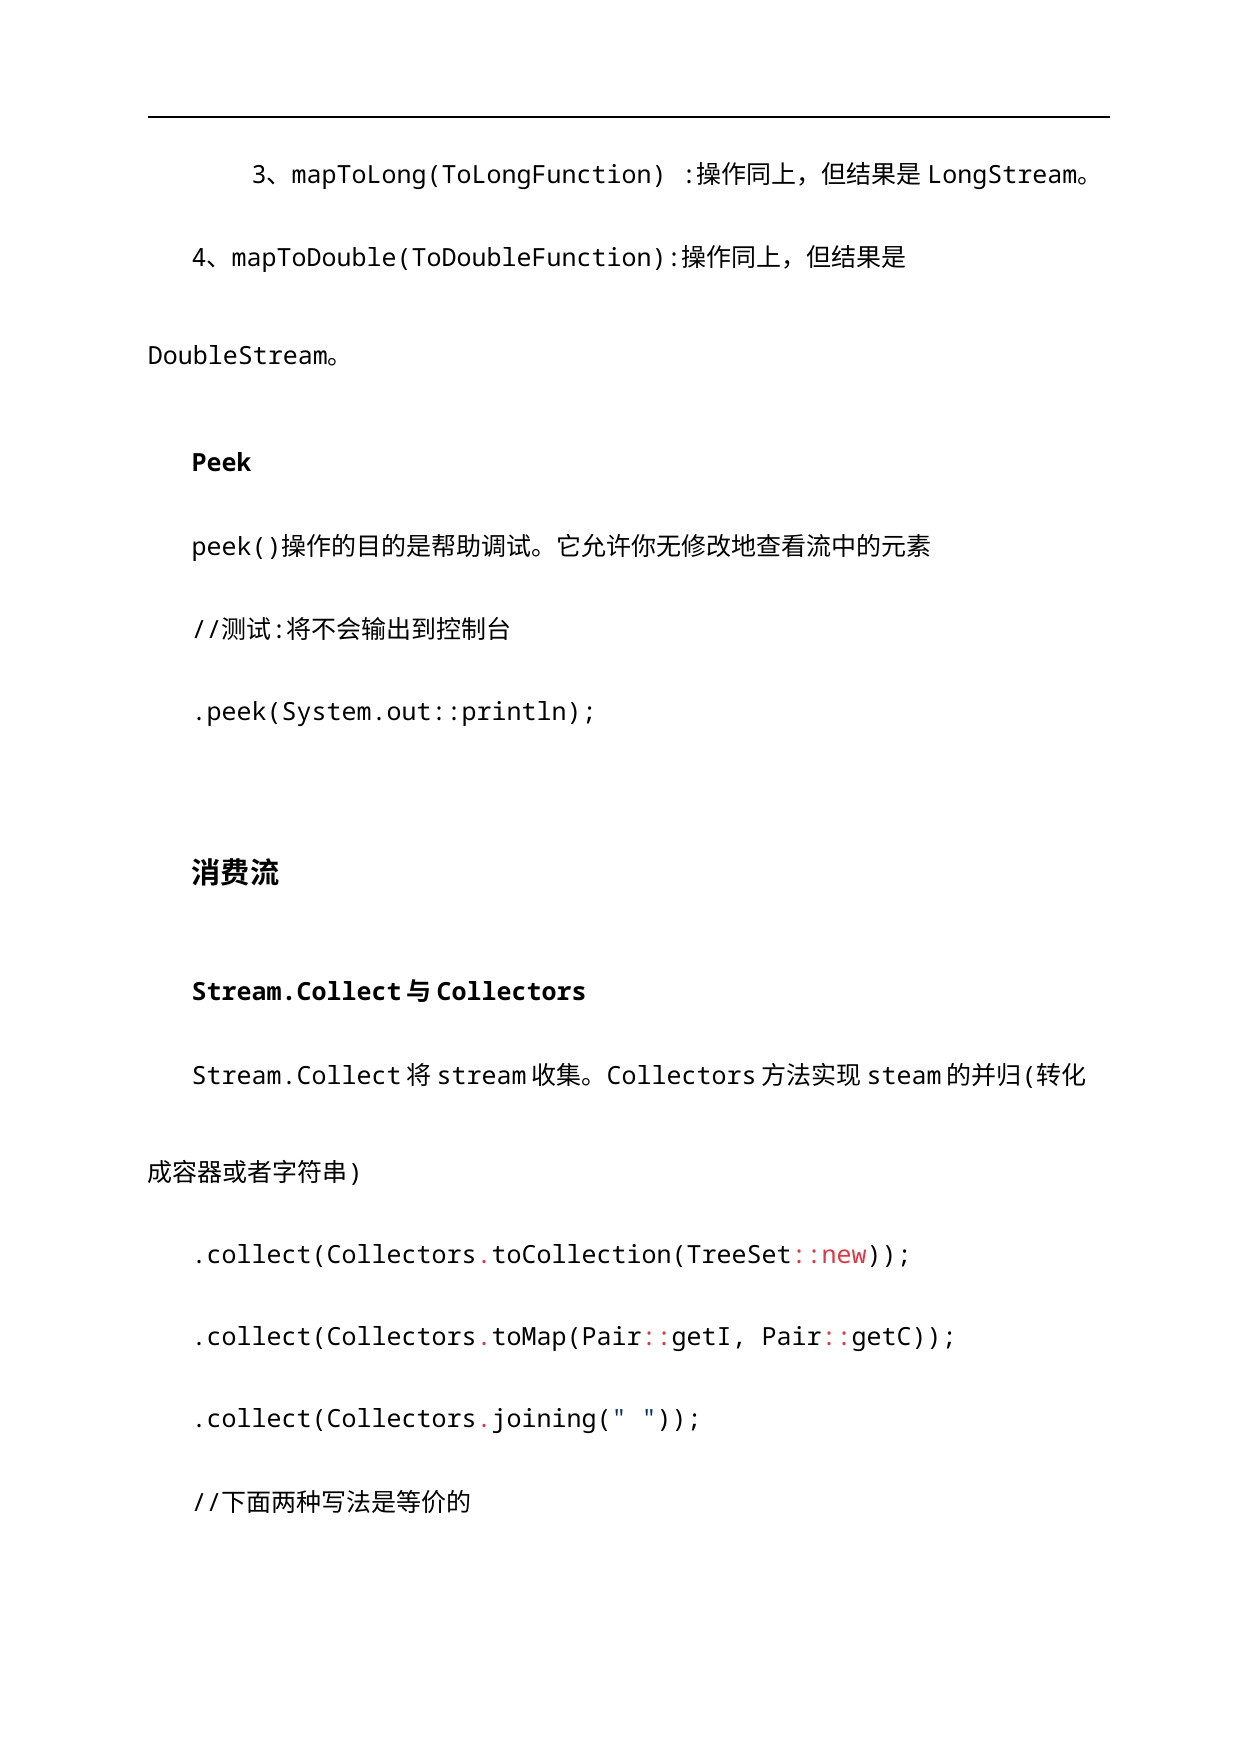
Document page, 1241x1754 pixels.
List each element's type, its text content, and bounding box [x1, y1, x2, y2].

text peek()操作的目的是帮助调试。它允许你无修改地查看流中的元素 [148, 512, 1110, 577]
text //下面两种写法是等价的 [148, 1468, 1110, 1533]
subtitle Peek [148, 429, 1110, 494]
text 4、mapToDouble(ToDoubleFunction):操作同上，但结果是 DoubleStream。 [148, 223, 1110, 386]
subtitle 消费流 [148, 839, 1110, 904]
text .collect(Collectors.toCollection(TreeSet::new)); [148, 1222, 1110, 1287]
text .collect(Collectors.joining(" ")); [148, 1386, 1110, 1451]
text Stream.Collect将stream收集。Collectors方法实现steam的并归(转化成容器或者字符串) [148, 1041, 1110, 1203]
text 3、mapToLong(ToLongFunction) :操作同上，但结果是 LongStream。 [148, 140, 1110, 205]
text //测试:将不会输出到控制台 [148, 595, 1110, 660]
text .peek(System.out::println); [148, 678, 1110, 743]
text .collect(Collectors.toMap(Pair::getI, Pair::getC)); [148, 1304, 1110, 1369]
subtitle Stream.Collect与Collectors [148, 957, 1110, 1022]
